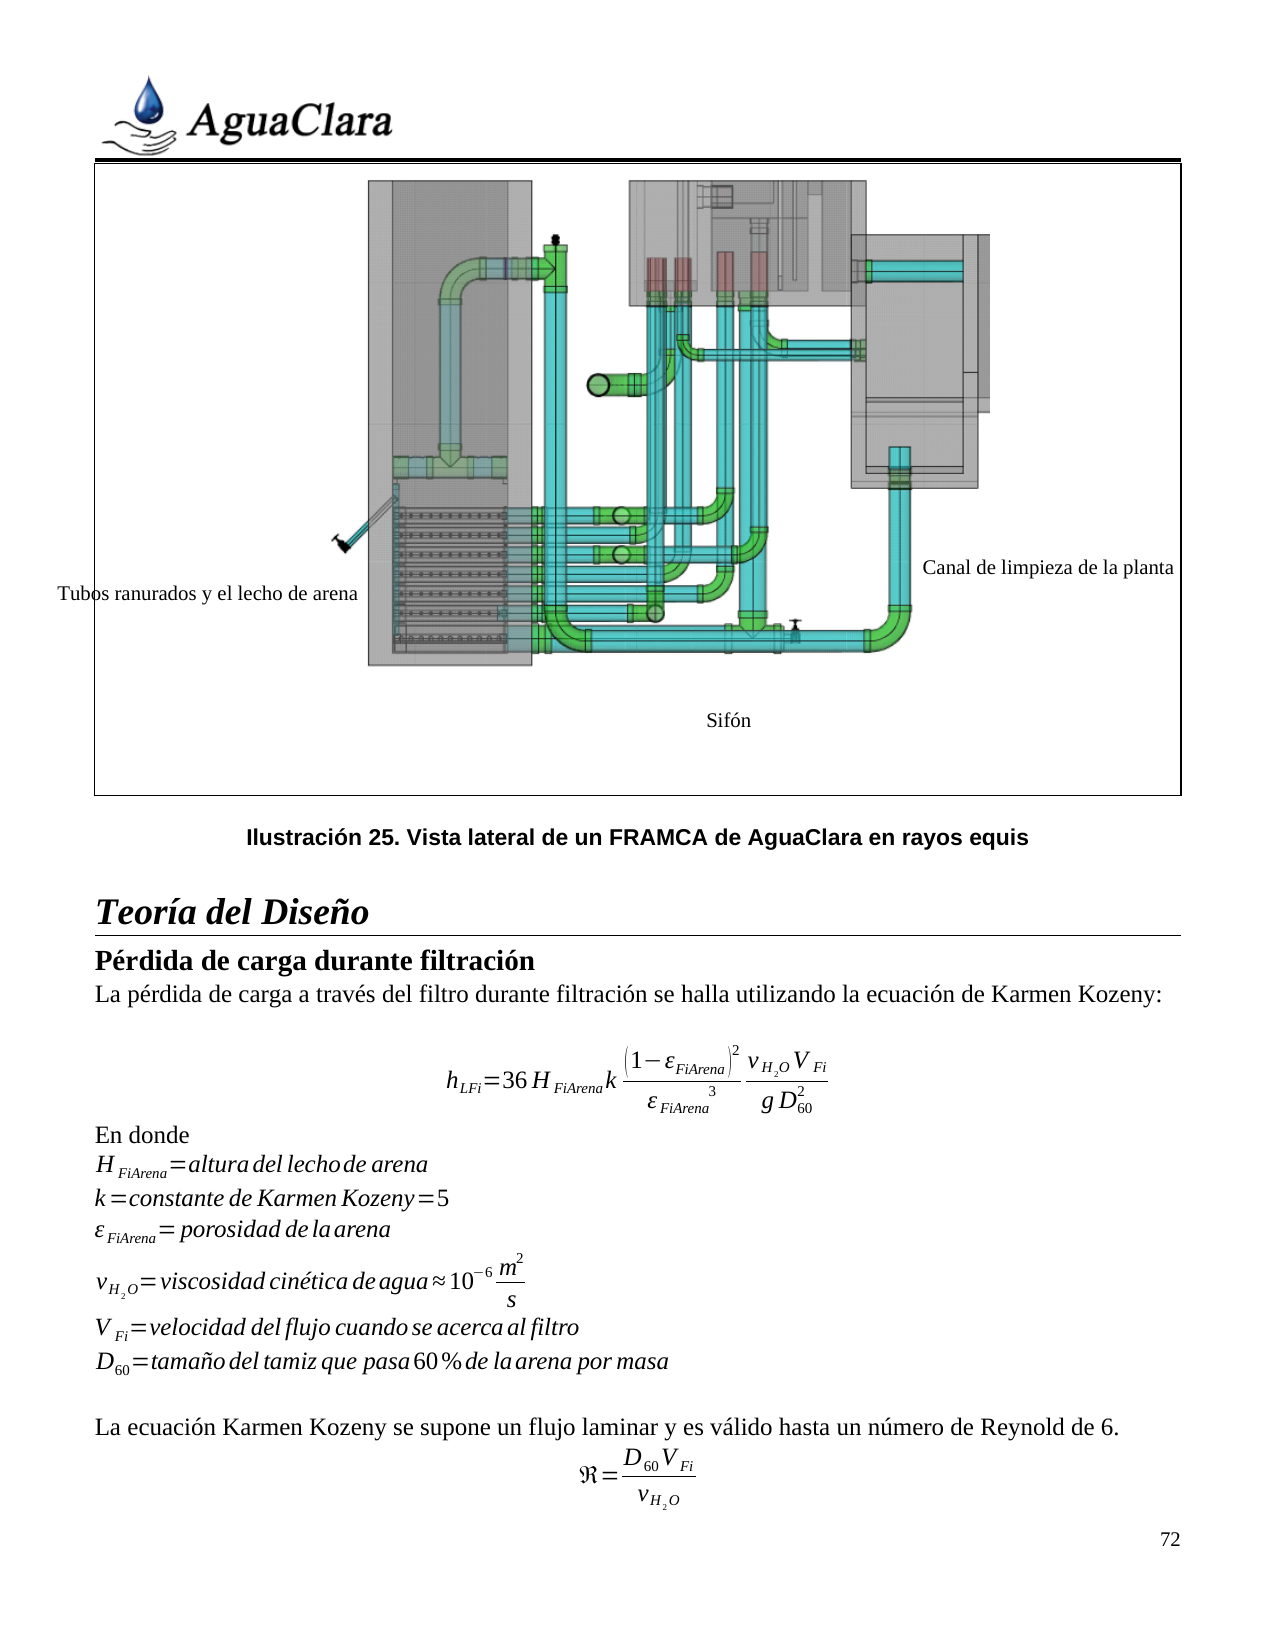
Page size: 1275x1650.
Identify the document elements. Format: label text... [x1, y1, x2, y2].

text En donde [94, 1120, 1181, 1148]
subtitle Pérdida de carga durante filtración [94, 943, 1181, 977]
text La ecuación Karmen Kozeny se supone un flujo laminar y es válido hasta un número de Reynold de 6. [94, 1412, 1181, 1441]
picture [311, 164, 990, 684]
text La pérdida de carga a través del filtro durante filtración se halla utilizando la ecuación de Karmen Kozeny: [94, 979, 1181, 1008]
text Ilustración 25. Vista lateral de un FRAMCA de AguaClara en rayos equis [94, 823, 1181, 850]
subtitle Teoría del Diseño [94, 889, 1181, 936]
picture [94, 75, 412, 158]
